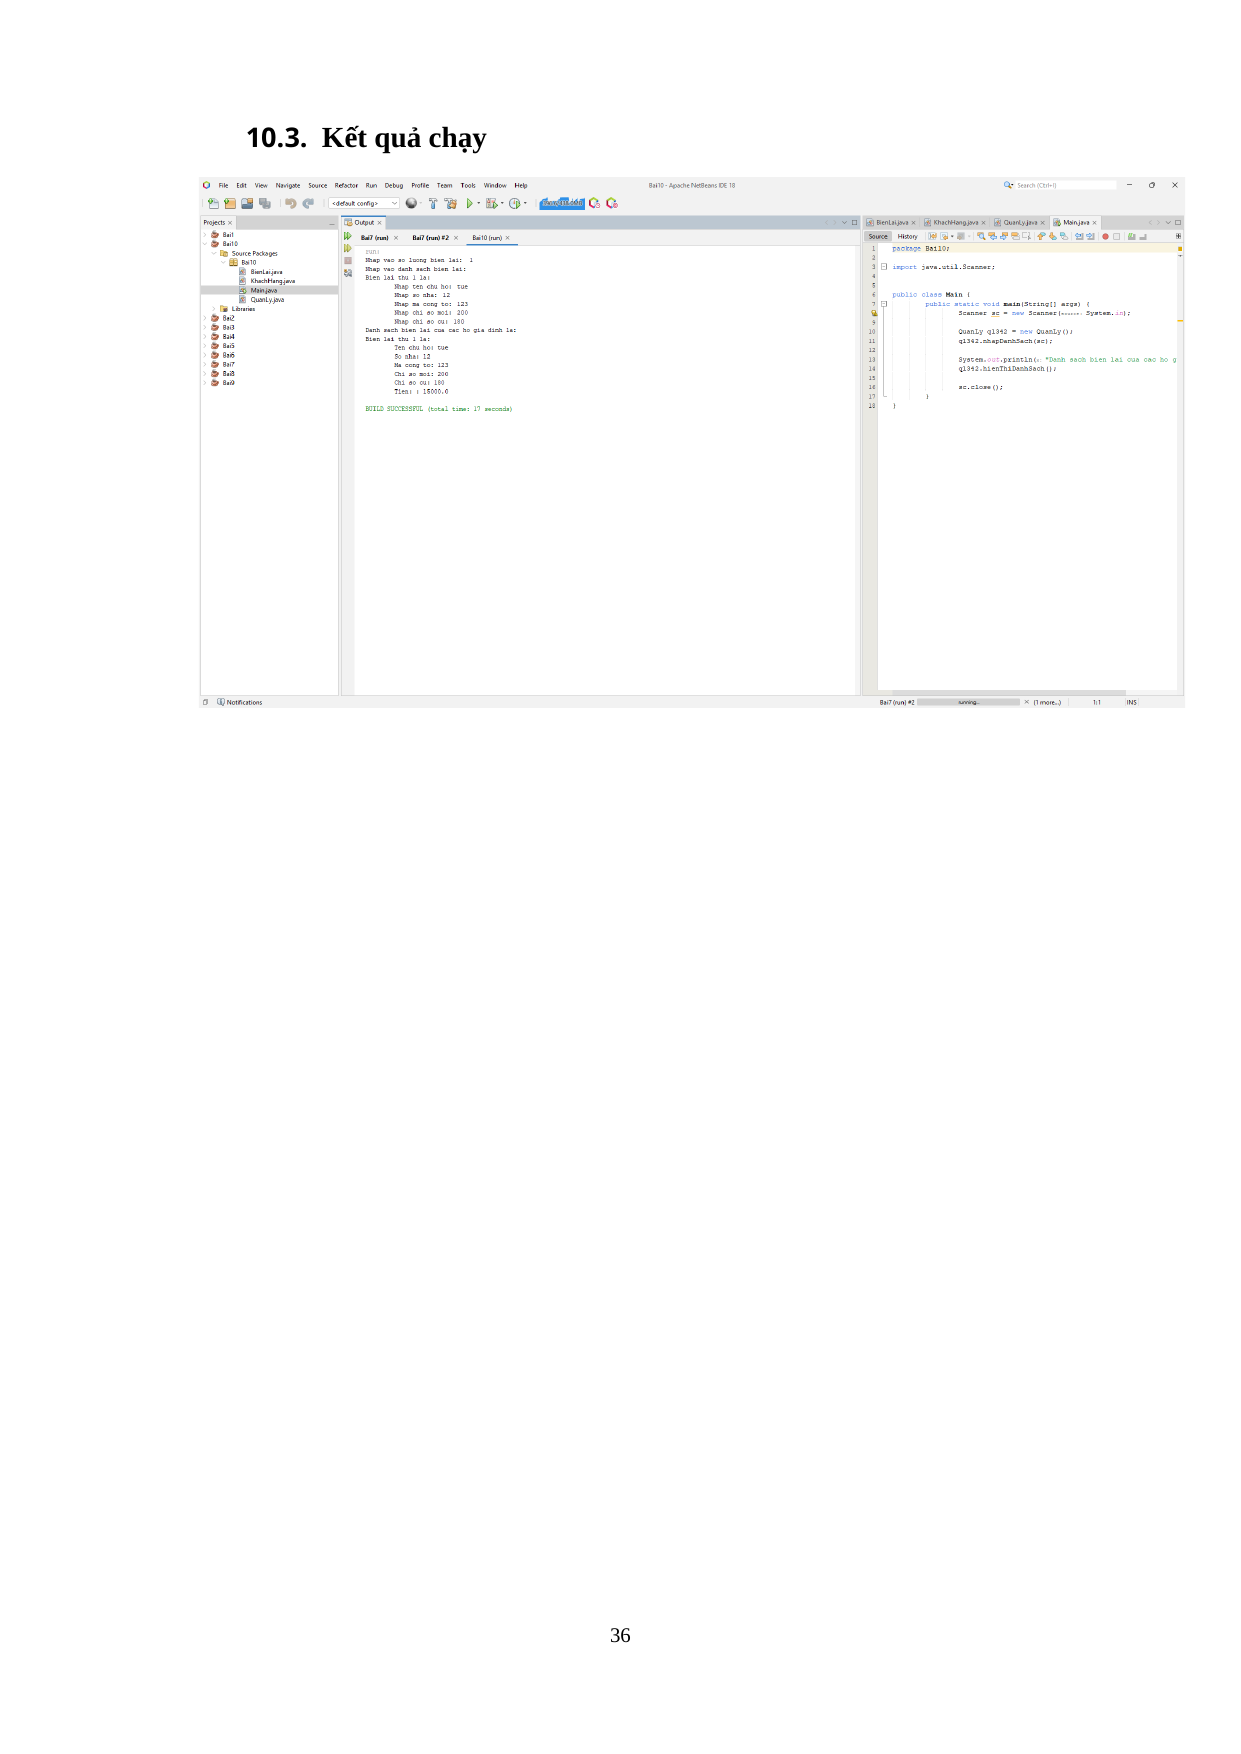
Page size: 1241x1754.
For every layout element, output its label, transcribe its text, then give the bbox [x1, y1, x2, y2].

picture [198, 177, 1186, 708]
subtitle Kết quả chạy [194, 118, 1134, 155]
